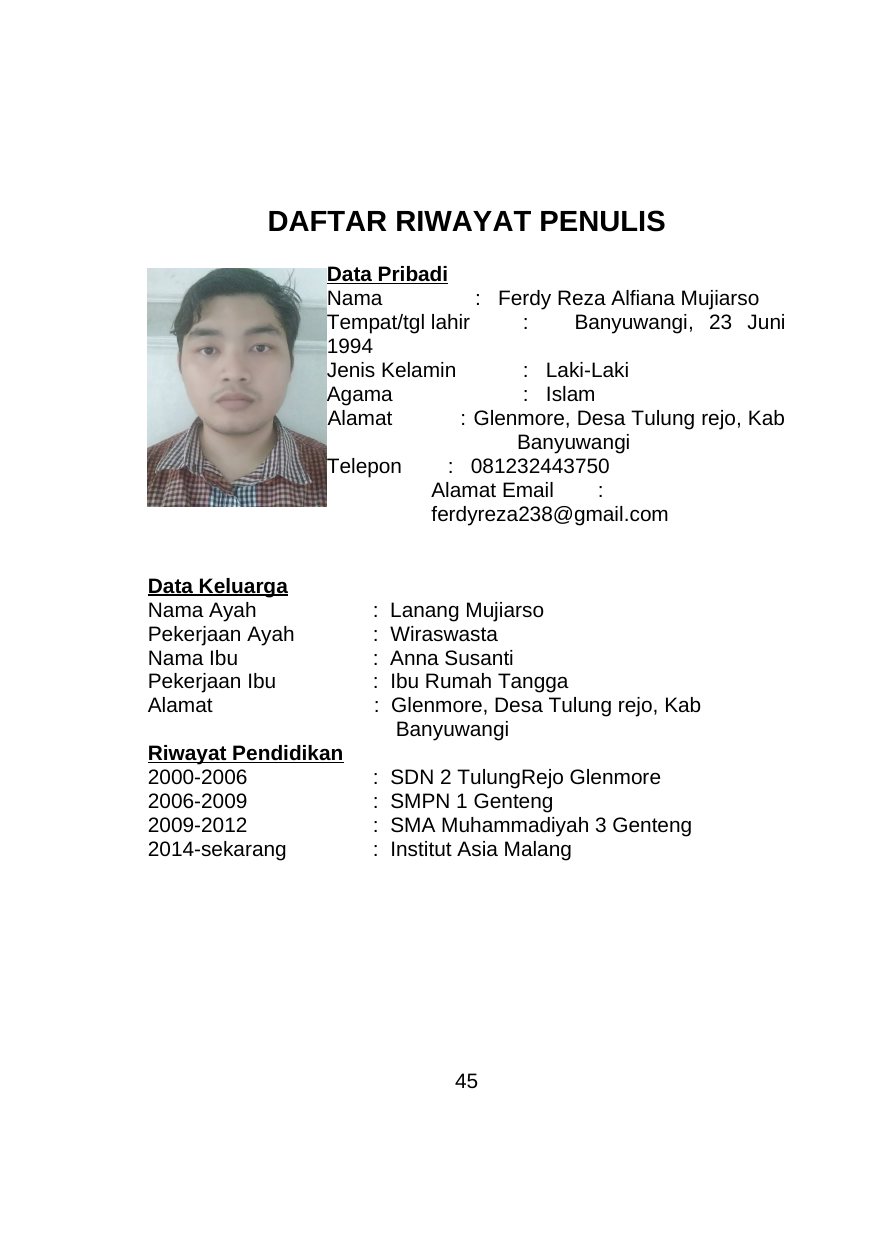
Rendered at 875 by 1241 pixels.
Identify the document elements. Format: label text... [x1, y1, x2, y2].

text Pekerjaan Ibu : Ibu Rumah Tangga [148, 669, 785, 693]
picture [147, 268, 327, 507]
text Jenis Kelamin : Laki-Laki [327, 358, 785, 382]
text Alamat : Glenmore, Desa Tulung rejo, Kab Banyuwangi [327, 406, 785, 454]
text Telepon : 081232443750 [327, 454, 785, 478]
text 2000-2006 : SDN 2 TulungRejo Glenmore [148, 765, 785, 789]
text Data Keluarga [148, 573, 785, 597]
text Nama Ayah : Lanang Mujiarso [148, 597, 785, 621]
text Tempat/tgl lahir : Banyuwangi, 23 Juni 1994 [327, 310, 785, 358]
text 2006-2009 : SMPN 1 Genteng [148, 789, 785, 813]
text Agama : Islam [327, 382, 785, 406]
text Nama Ibu : Anna Susanti [148, 645, 785, 669]
text DAFTAR RIWAYAT PENULIS [148, 204, 785, 238]
text Nama : Ferdy Reza Alfiana Mujiarso [327, 286, 785, 310]
text Riwayat Pendidikan [148, 741, 785, 765]
text 2009-2012 : SMA Muhammadiyah 3 Genteng [148, 813, 785, 837]
text Alamat Email : ferdyreza238@gmail.com [252, 478, 785, 526]
text Data Pribadi [148, 262, 785, 286]
text Pekerjaan Ayah : Wiraswasta [148, 621, 785, 645]
text Alamat : Glenmore, Desa Tulung rejo, Kab Banyuwangi [148, 693, 785, 741]
text 2014-sekarang : Institut Asia Malang [148, 837, 785, 861]
